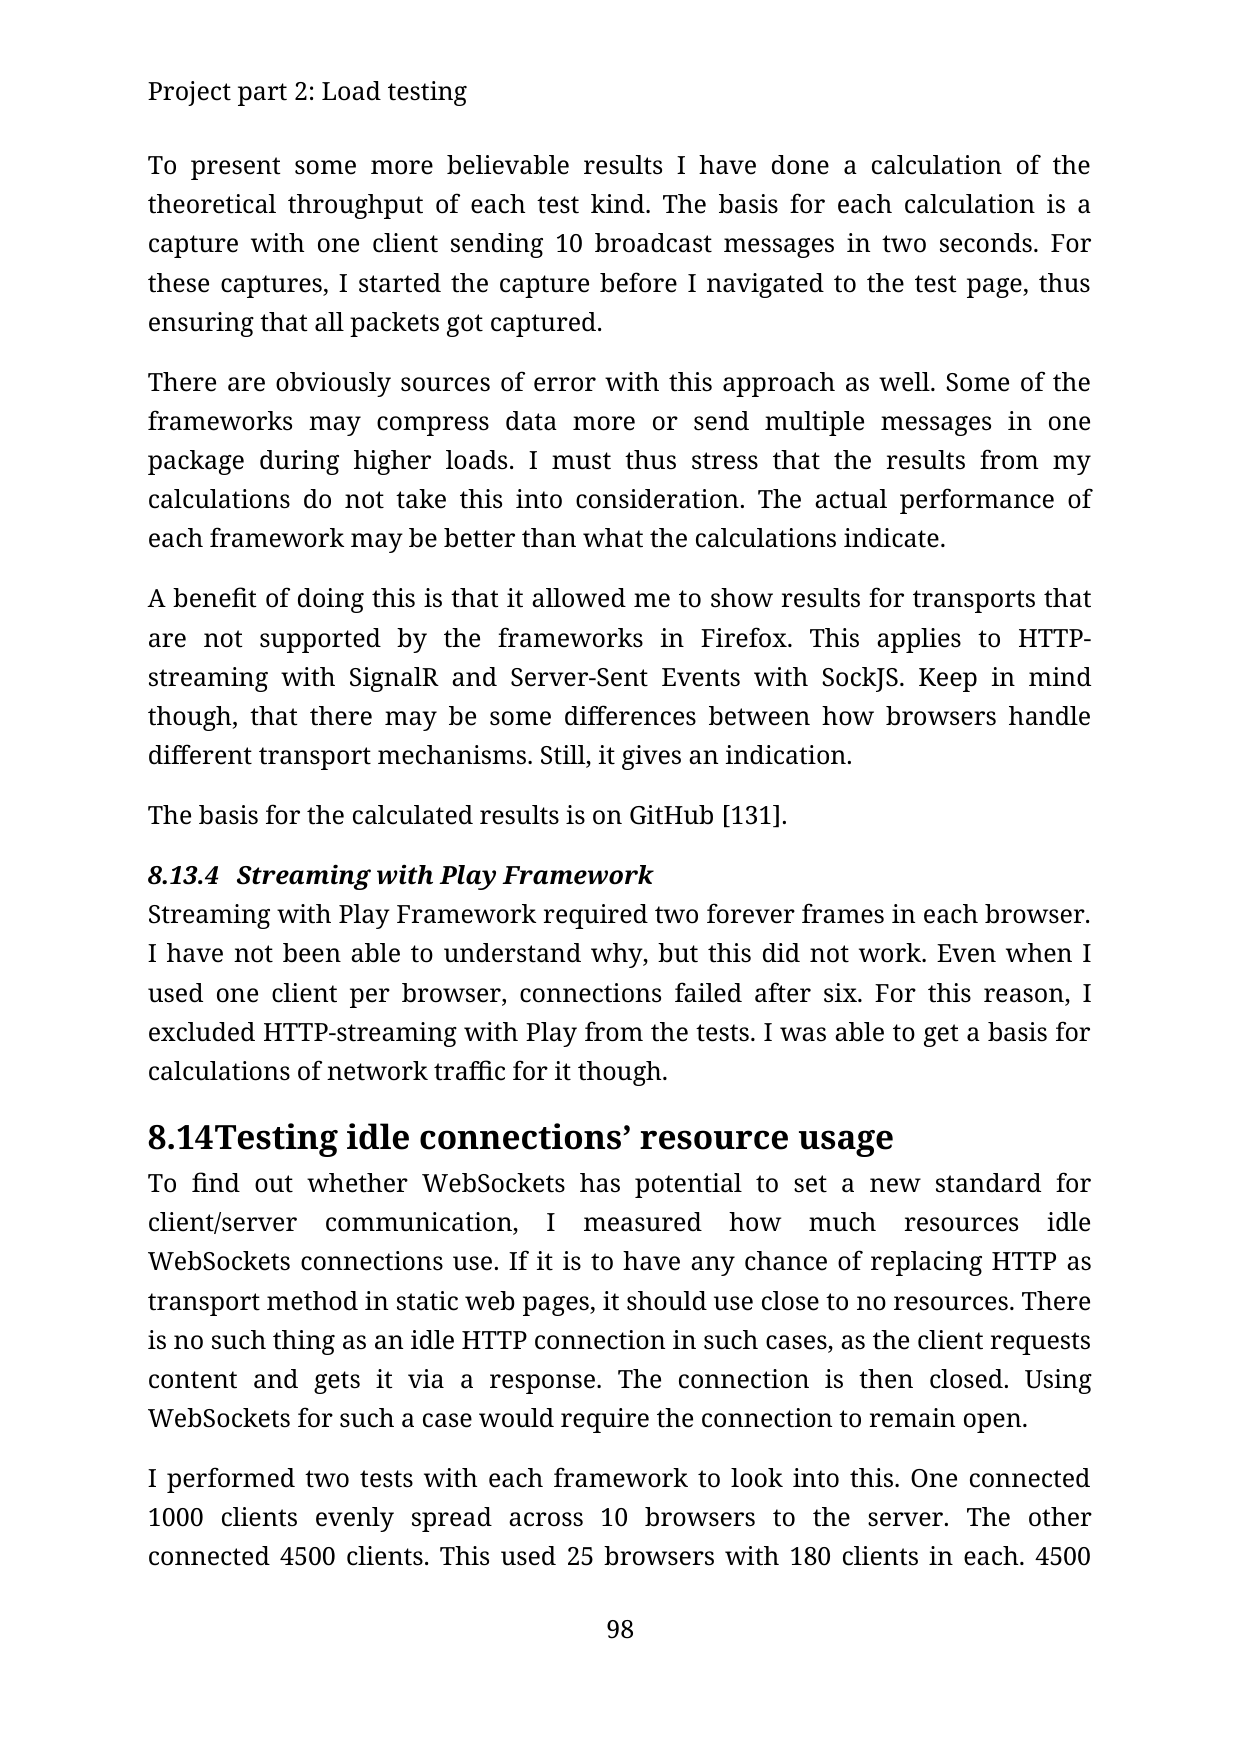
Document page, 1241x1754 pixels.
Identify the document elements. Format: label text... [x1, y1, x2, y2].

subtitle Testing idle connections’ resource usage [148, 1113, 1092, 1159]
subtitle Streaming with Play Framework [148, 858, 1092, 892]
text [148, 1461, 1092, 1573]
text The basis for the calculated results is on GitHub [131]. [148, 798, 1092, 832]
text Streaming with Play Framework required two forever frames in each browser. I have not been able to understand why, but this did not work. Even when I used one client per browser, connections failed after six. For this reason, I excluded HTTP-streaming with Play from the tests. I was able to get a basis for calculations of network traffic for it though. [148, 897, 1092, 1088]
text To find out whether WebSockets has potential to set a new standard for client/server communication, I measured how much resources idle WebSockets connections use. If it is to have any chance of replacing HTTP as transport method in static web pages, it should use close to no resources. There is no such thing as an idle HTTP connection in such cases, as the client requests content and gets it via a response. The connection is then closed. Using WebSockets for such a case would require the connection to remain open. [148, 1166, 1092, 1435]
text There are obviously sources of error with this approach as well. Some of the frameworks may compress data more or send multiple messages in one package during higher loads. I must thus stress that the results from my calculations do not take this into consideration. The actual performance of each framework may be better than what the calculations indicate. [148, 364, 1092, 555]
text To present some more believable results I have done a calculation of the theoretical throughput of each test kind. The basis for each calculation is a capture with one client sending 10 broadcast messages in two seconds. For these captures, I started the capture before I navigated to the test page, thus ensuring that all packets got captured. [148, 148, 1092, 338]
text A benefit of doing this is that it allowed me to show results for transports that are not supported by the frameworks in Firefox. This applies to HTTP-streaming with SignalR and Server-Sent Events with SockJS. Keep in mind though, that there may be some differences between how browsers handle different transport mechanisms. Still, it gives an indication. [148, 581, 1092, 772]
